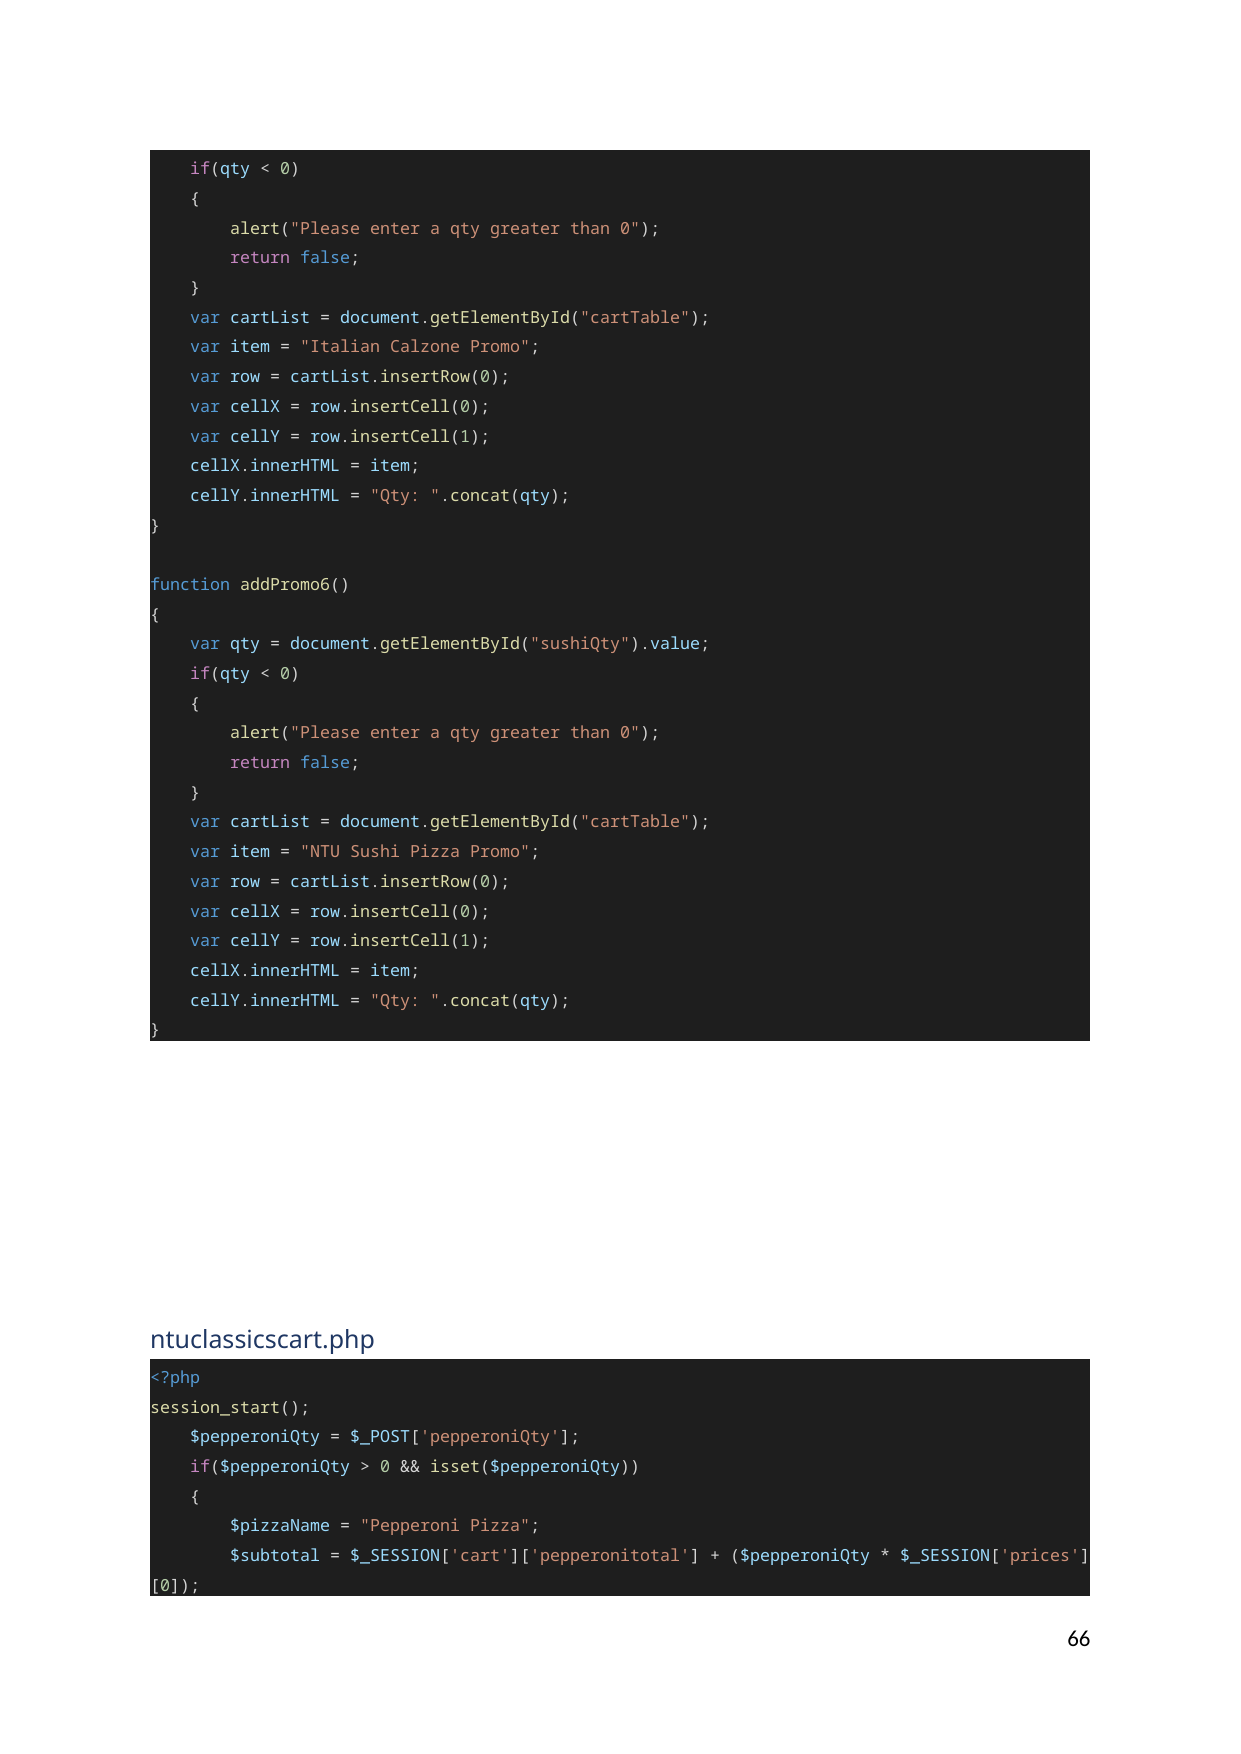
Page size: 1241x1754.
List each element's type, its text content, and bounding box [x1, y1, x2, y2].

text } [150, 773, 1090, 803]
text { [150, 595, 1090, 625]
text { [150, 1477, 1090, 1507]
text var item = "NTU Sushi Pizza Promo"; [150, 833, 1090, 862]
text $subtotal = $_SESSION['cart']['pepperonitotal'] + ($pepperoniQty * $_SESSION['prices'][0]); [150, 1537, 1090, 1596]
text return false; [150, 744, 1090, 773]
text cellY.innerHTML = "Qty: ".concat(qty); [150, 981, 1090, 1011]
text <?php [150, 1359, 1090, 1388]
text if($pepperoniQty > 0 && isset($pepperoniQty)) [150, 1448, 1090, 1477]
text if(qty < 0) [150, 655, 1090, 684]
text var cartList = document.getElementById("cartTable"); [150, 298, 1090, 328]
text var qty = document.getElementById("sushiQty").value; [150, 625, 1090, 655]
text } [150, 506, 1090, 536]
text { [150, 684, 1090, 714]
text var row = cartList.insertRow(0); [150, 862, 1090, 892]
text cellX.innerHTML = item; [150, 952, 1090, 981]
text session_start(); [150, 1388, 1090, 1418]
text var cellY = row.insertCell(1); [150, 922, 1090, 952]
text if(qty < 0) [150, 150, 1090, 180]
text function addPromo6() [150, 566, 1090, 595]
subtitle ntuclassicscart.php [150, 1322, 1090, 1356]
text var cellX = row.insertCell(0); [150, 892, 1090, 922]
text } [150, 1011, 1090, 1041]
text var cellY = row.insertCell(1); [150, 417, 1090, 447]
text { [150, 180, 1090, 209]
text alert("Please enter a qty greater than 0"); [150, 714, 1090, 744]
text } [150, 269, 1090, 298]
text cellX.innerHTML = item; [150, 447, 1090, 477]
text var row = cartList.insertRow(0); [150, 358, 1090, 387]
text return false; [150, 239, 1090, 269]
text $pizzaName = "Pepperoni Pizza"; [150, 1507, 1090, 1537]
text $pepperoniQty = $_POST['pepperoniQty']; [150, 1418, 1090, 1448]
text var item = "Italian Calzone Promo"; [150, 328, 1090, 358]
text var cartList = document.getElementById("cartTable"); [150, 803, 1090, 833]
text var cellX = row.insertCell(0); [150, 387, 1090, 417]
text alert("Please enter a qty greater than 0"); [150, 209, 1090, 239]
text cellY.innerHTML = "Qty: ".concat(qty); [150, 477, 1090, 506]
